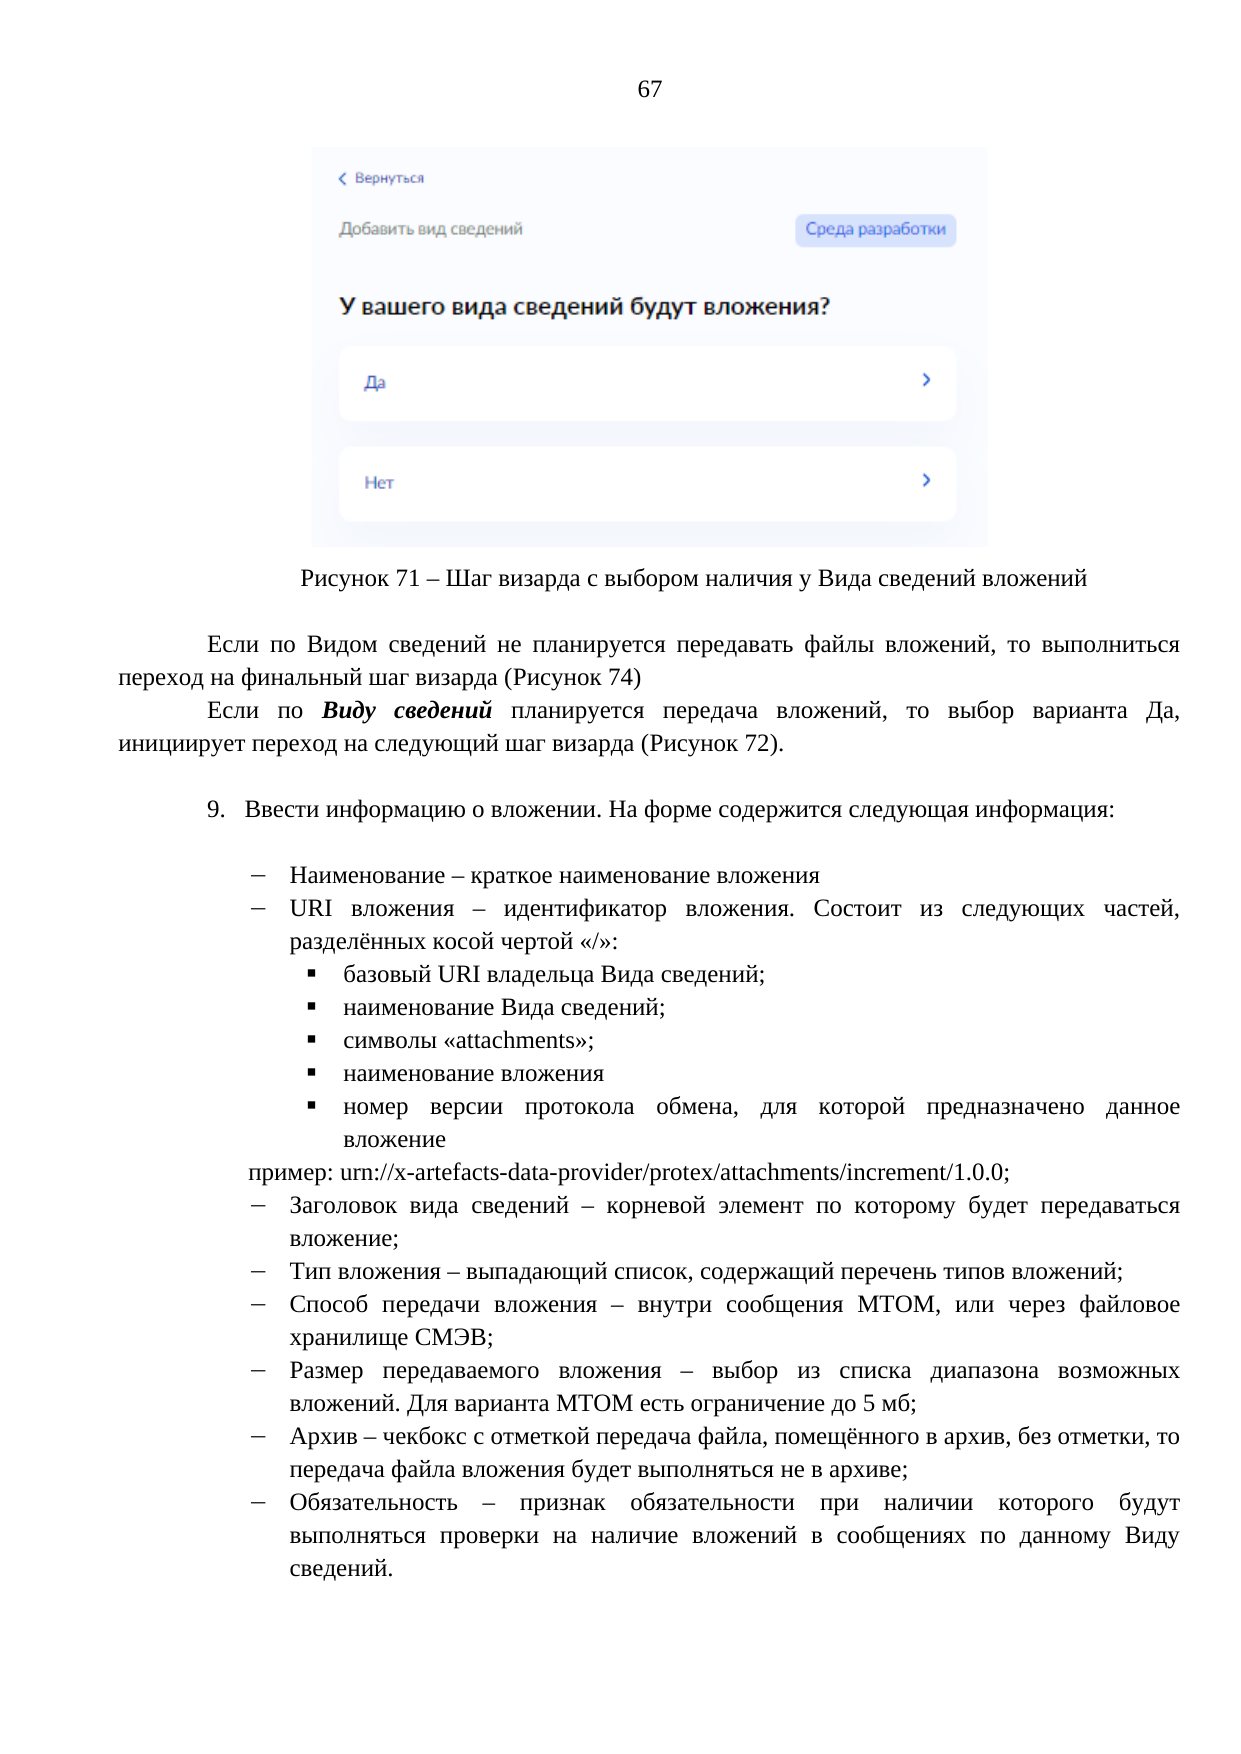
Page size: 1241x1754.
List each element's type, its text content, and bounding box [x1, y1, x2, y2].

text Тип вложения – выпадающий список, содержащий перечень типов вложений; [248, 1256, 1181, 1285]
list наименование Вида сведений; [306, 992, 1181, 1021]
list наименование вложения [306, 1058, 1181, 1087]
text Размер передаваемого вложения – выбор из списка диапазона возможных вложений. Для варианта МТОМ есть ограничение до 5 мб; [248, 1355, 1181, 1417]
list базовый URI владельца Вида сведений; [306, 959, 1181, 988]
text Наименование – краткое наименование вложения [248, 860, 1181, 889]
text Если по Видом сведений не планируется передавать файлы вложений, то выполниться переход на финальный шаг визарда (Рисунок 74) [118, 629, 1181, 691]
list номер версии протокола обмена, для которой предназначено данное вложение [306, 1091, 1181, 1153]
list символы «attachments»; [306, 1025, 1181, 1054]
text Заголовок вида сведений – корневой элемент по которому будет передаваться вложение; [248, 1190, 1181, 1252]
text Способ передачи вложения – внутри сообщения МТОМ, или через файловое хранилище СМЭВ; [248, 1289, 1181, 1351]
text Если по Виду сведений планируется передача вложений, то выбор варианта Да, инициирует переход на следующий шаг визарда (Рисунок 72). [118, 695, 1181, 757]
list Ввести информацию о вложении. На форме содержится следующая информация: [207, 794, 1181, 823]
text Обязательность – признак обязательности при наличии которого будут выполняться проверки на наличие вложений в сообщениях по данному Виду сведений. [248, 1487, 1181, 1582]
picture [311, 147, 988, 547]
text Архив – чекбокс с отметкой передача файла, помещённого в архив, без отметки, то передача файла вложения будет выполняться не в архиве; [248, 1421, 1181, 1483]
text URI вложения – идентификатор вложения. Состоит из следующих частей, разделённых косой чертой «/»: [248, 893, 1181, 955]
list пример: urn://x-artefacts-data-provider/protex/attachments/increment/1.0.0; [248, 1157, 1181, 1186]
